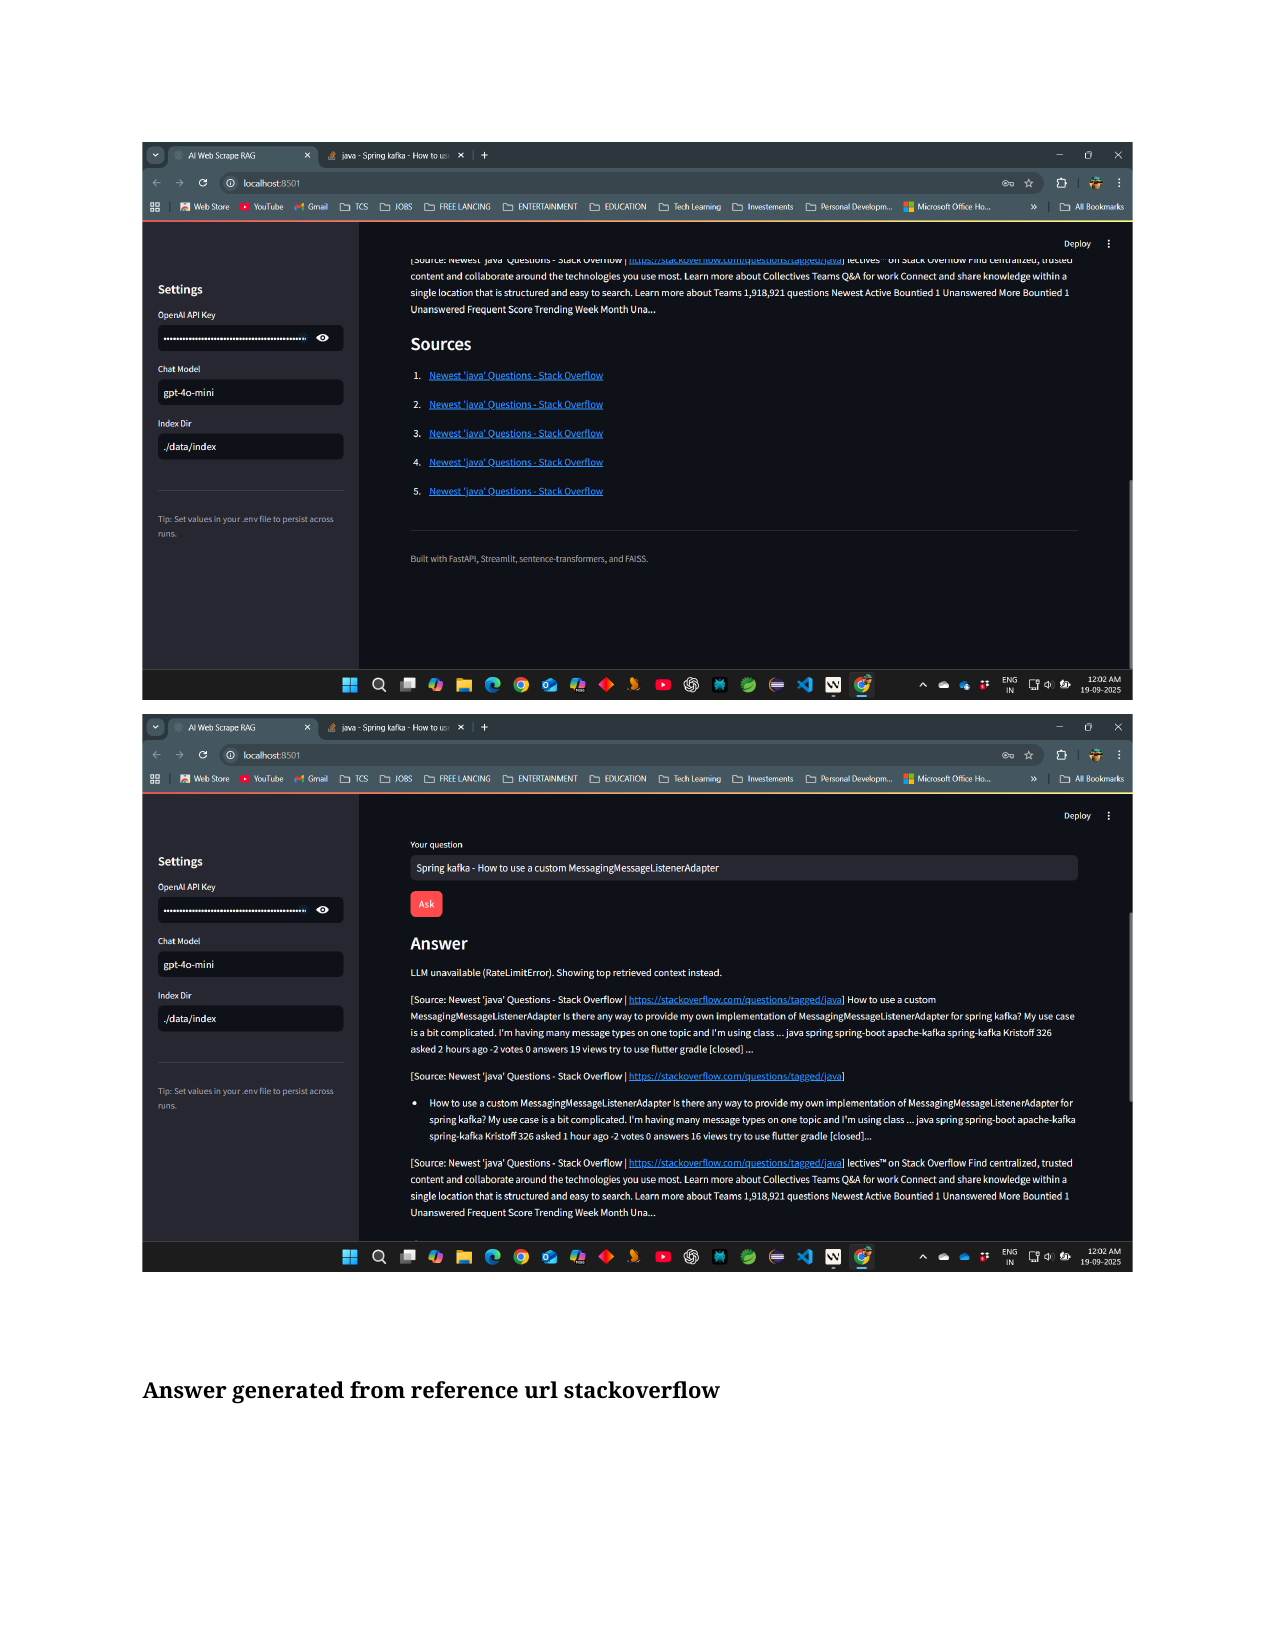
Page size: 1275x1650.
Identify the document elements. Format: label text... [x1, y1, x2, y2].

picture [142, 714, 1133, 1272]
text Answer generated from reference url stackoverflow [142, 1375, 1133, 1404]
picture [142, 142, 1133, 700]
